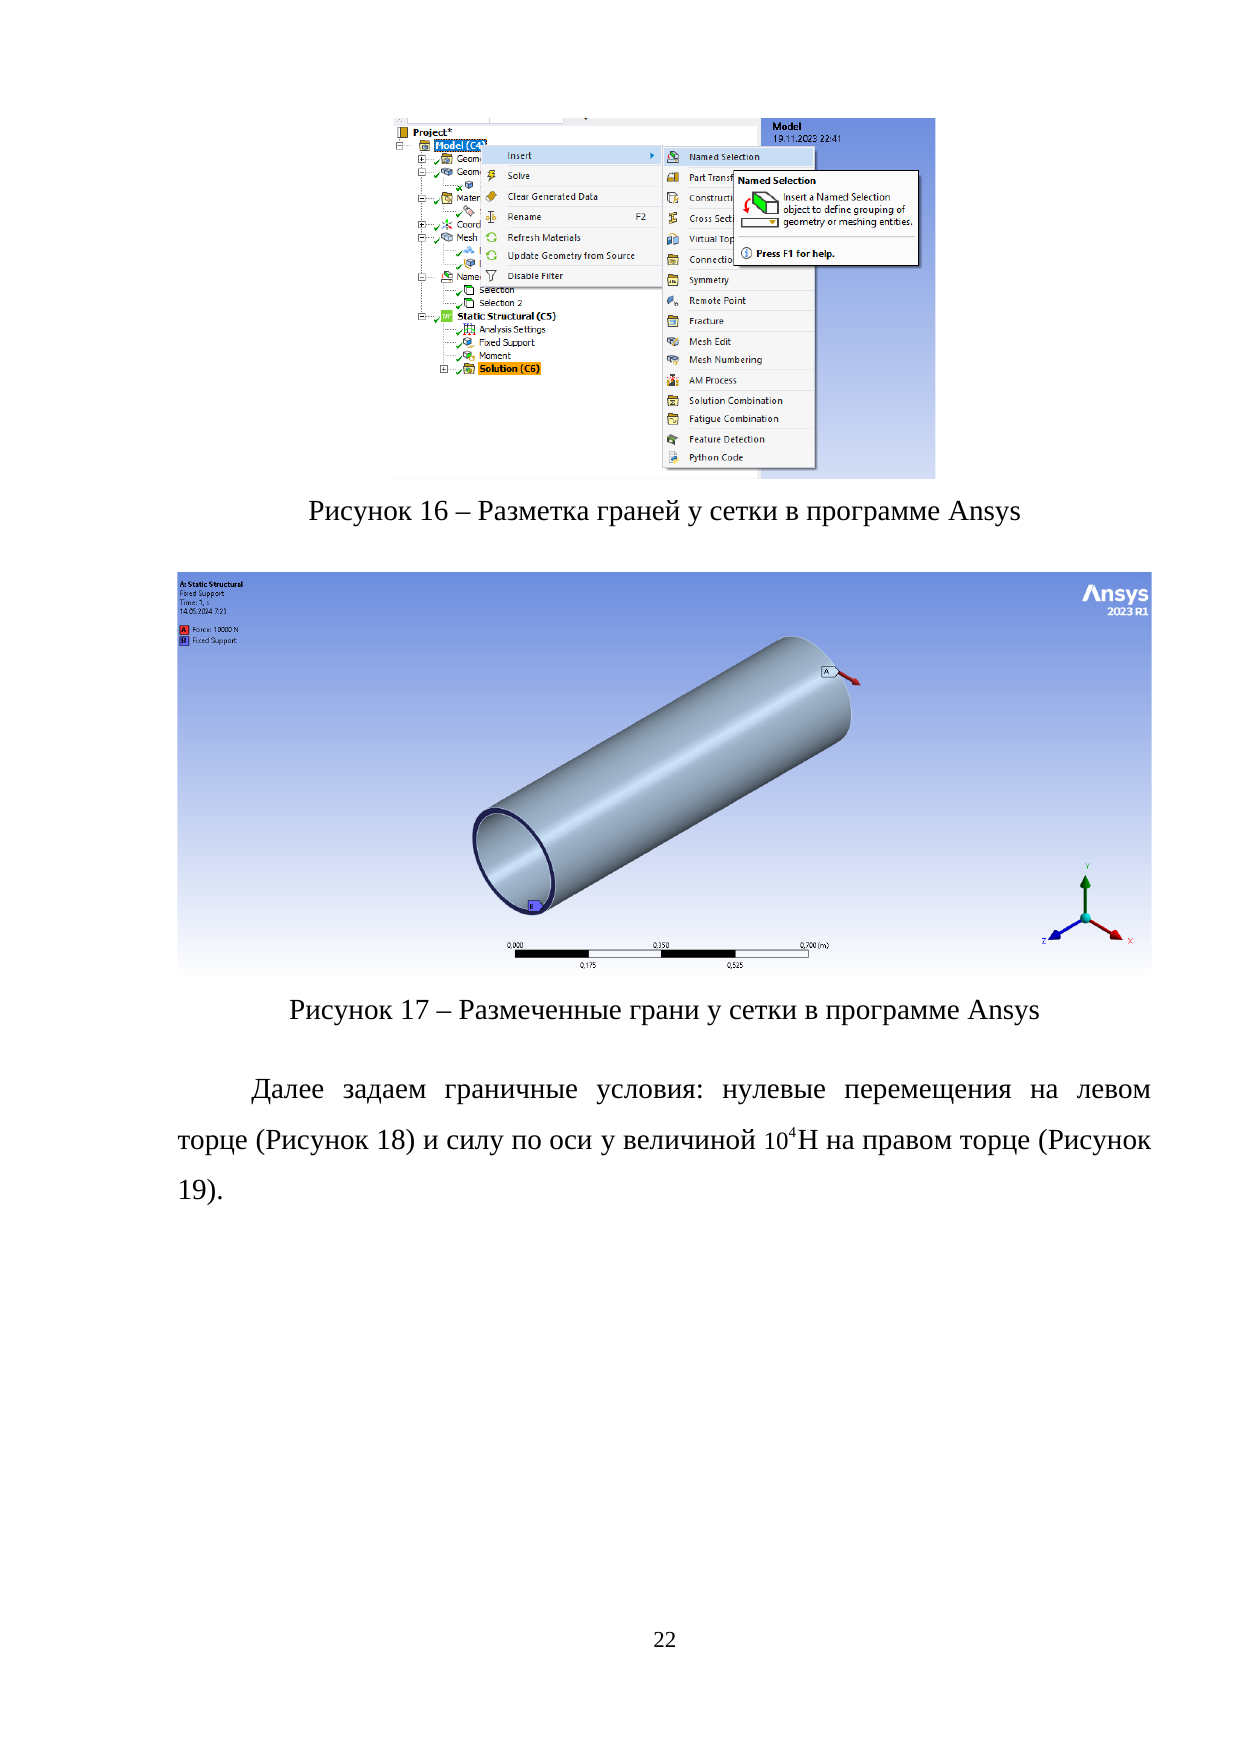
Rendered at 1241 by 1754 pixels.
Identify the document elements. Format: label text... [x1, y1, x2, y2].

text Далее задаем граничные условия: нулевые перемещения на левом торце (Рисунок 18) и силу по оси y величиной Н на правом торце (Рисунок 19). [177, 1072, 1152, 1206]
text Рисунок 16 – Разметка граней у сетки в программе Ansys [177, 493, 1152, 526]
text Рисунок 17 – Размеченные грани у сетки в программе Ansys [177, 992, 1152, 1026]
picture [177, 572, 1152, 979]
picture [393, 118, 936, 479]
